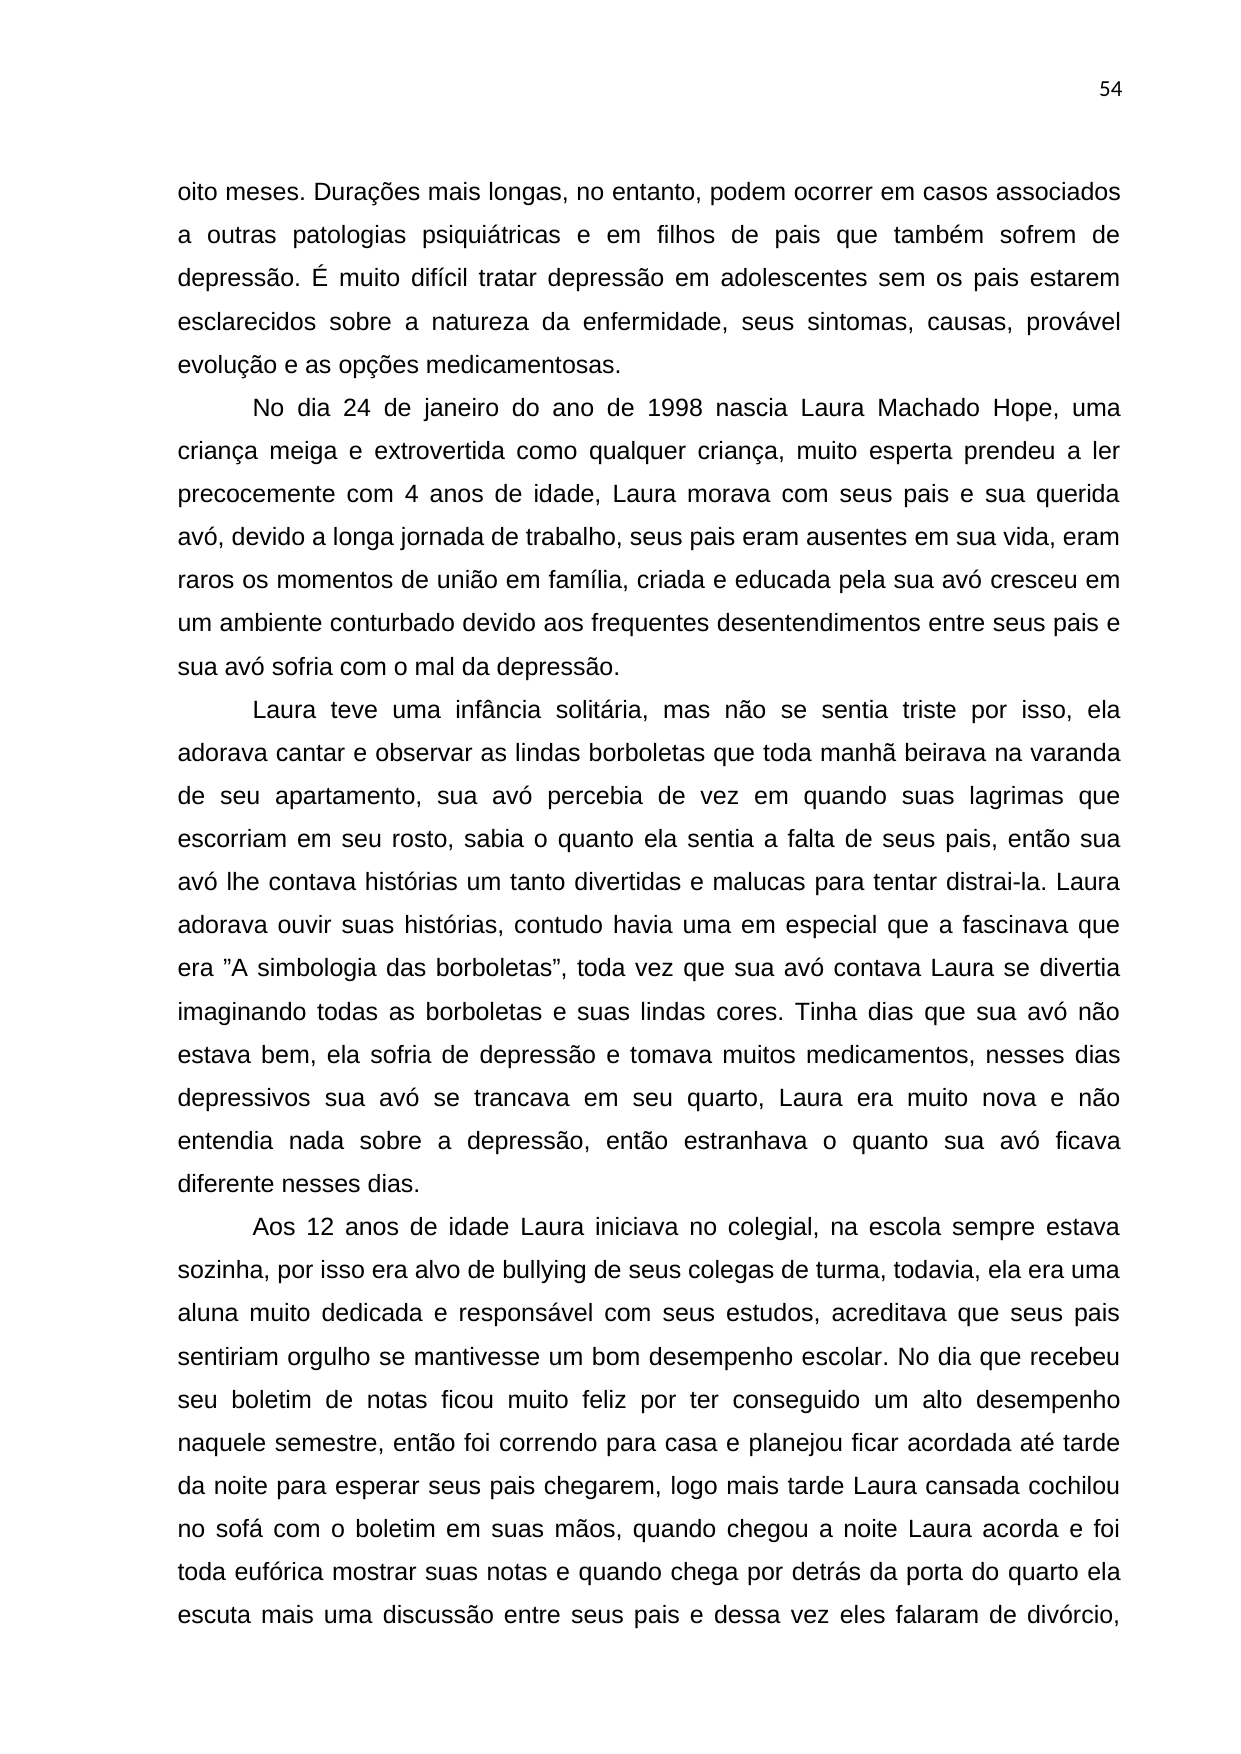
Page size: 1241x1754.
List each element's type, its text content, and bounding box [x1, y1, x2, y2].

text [177, 177, 1122, 378]
text No dia 24 de janeiro do ano de 1998 nascia Laura Machado Hope, uma criança meiga e extrovertida como qualquer criança, muito esperta prendeu a ler precocemente com 4 anos de idade, Laura morava com seus pais e sua querida avó, devido a longa jornada de trabalho, seus pais eram ausentes em sua vida, eram raros os momentos de união em família, criada e educada pela sua avó cresceu em um ambiente conturbado devido aos frequentes desentendimentos entre seus pais e sua avó sofria com o mal da depressão. [177, 393, 1122, 680]
text Laura teve uma infância solitária, mas não se sentia triste por isso, ela adorava cantar e observar as lindas borboletas que toda manhã beirava na varanda de seu apartamento, sua avó percebia de vez em quando suas lagrimas que escorriam em seu rosto, sabia o quanto ela sentia a falta de seus pais, então sua avó lhe contava histórias um tanto divertidas e malucas para tentar distrai-la. Laura adorava ouvir suas histórias, contudo havia uma em especial que a fascinava que era ”A simbologia das borboletas”, toda vez que sua avó contava Laura se divertia imaginando todas as borboletas e suas lindas cores. Tinha dias que sua avó não estava bem, ela sofria de depressão e tomava muitos medicamentos, nesses dias depressivos sua avó se trancava em seu quarto, Laura era muito nova e não entendia nada sobre a depressão, então estranhava o quanto sua avó ficava diferente nesses dias. [177, 695, 1122, 1198]
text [177, 1212, 1122, 1629]
